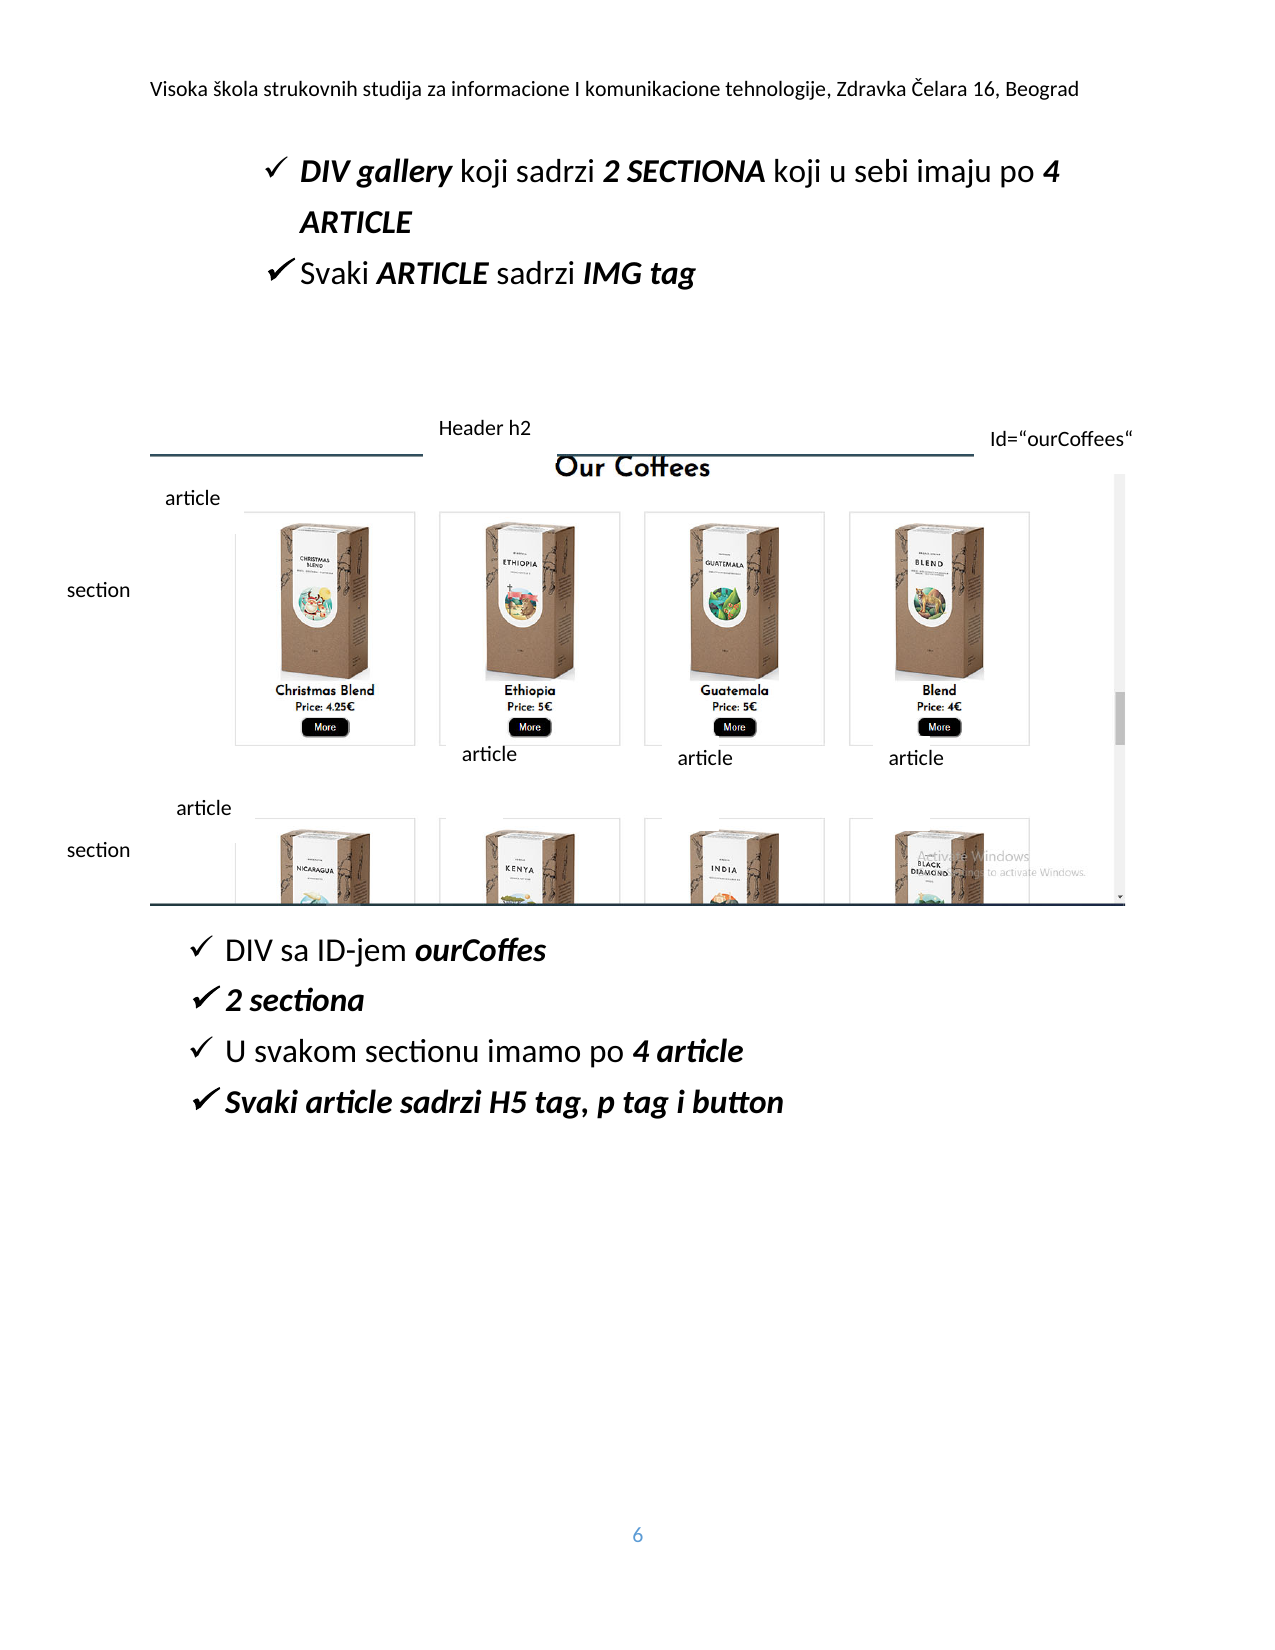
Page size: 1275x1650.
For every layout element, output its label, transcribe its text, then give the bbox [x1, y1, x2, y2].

list Svaki article sadrzi H5 tag, p tag i button [187, 1081, 1125, 1122]
picture [150, 454, 1125, 906]
list DIV gallery koji sadrzi 2 SECTIONA koji u sebi imaju po 4 ARTICLE [262, 150, 1125, 242]
list Svaki ARTICLE sadrzi IMG tag [262, 252, 1125, 292]
list DIV sa ID-jem ourCoffes [187, 929, 1125, 969]
list 2 sectiona [187, 979, 1125, 1020]
list U svakom sectionu imamo po 4 article [187, 1030, 1125, 1071]
